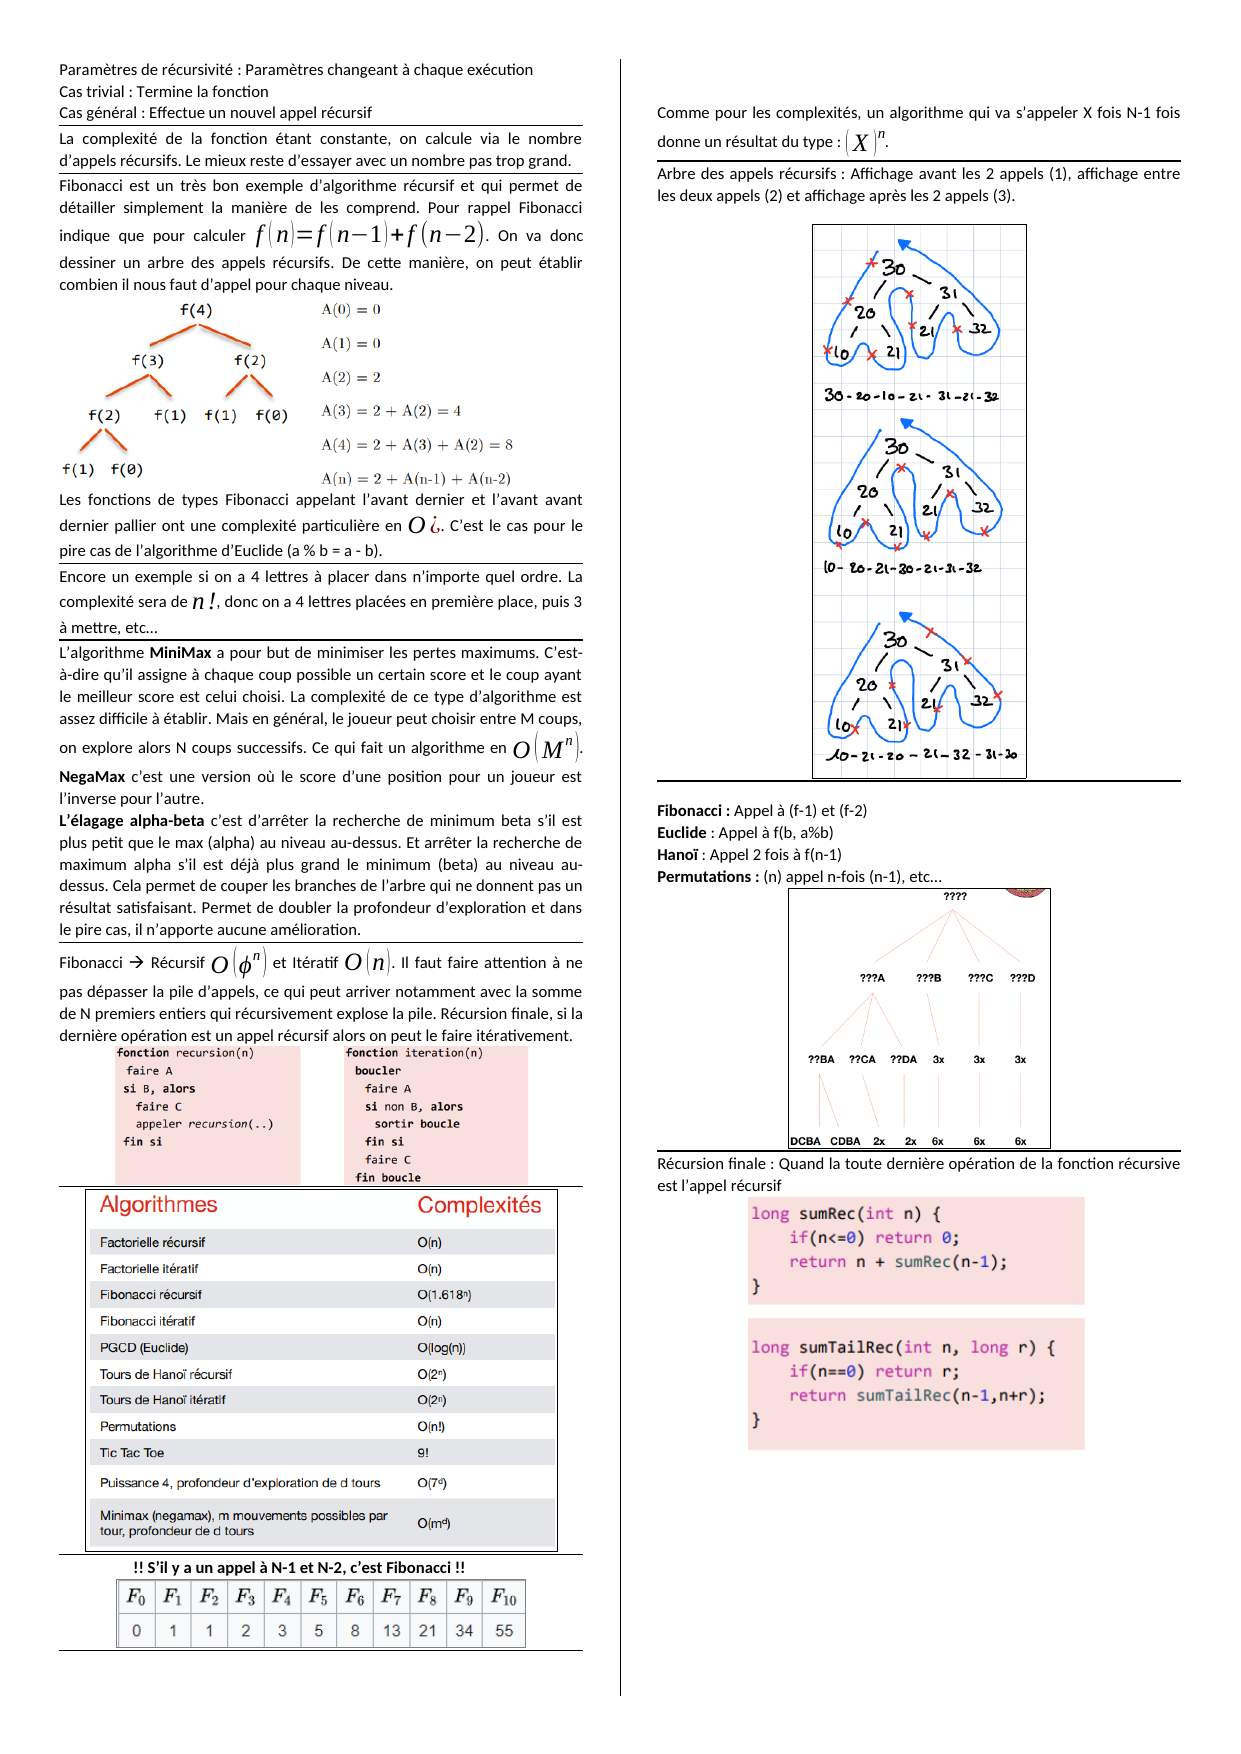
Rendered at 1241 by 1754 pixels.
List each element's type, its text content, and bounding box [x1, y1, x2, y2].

text Les fonctions de types Fibonacci appelant l’avant dernier et l’avant avant dernier pallier ont une complexité particulière en . C’est le cas pour le pire cas de l’algorithme d’Euclide (a % b = a - b). [59, 489, 583, 561]
text La complexité de la fonction étant constante, on calcule via le nombre d’appels récursifs. Le mieux reste d’essayer avec un nombre pas trop grand. [59, 126, 583, 173]
text Fibonacci Récursif et Itératif . Il faut faire attention à ne pas dépasser la pile d’appels, ce qui peut arriver notamment avec la somme de N premiers entiers qui récursivement explose la pile. Récursion finale, si la dernière opération est un appel récursif alors on peut le faire itérativement. [59, 945, 583, 1045]
text Fibonacci est un très bon exemple d’algorithme récursif et qui permet de détailler simplement la manière de les comprend. Pour rappel Fibonacci indique que pour calculer . On va donc dessiner un arbre des appels récursifs. De cette manière, on peut établir combien il nous faut d’appel pour chaque niveau. [59, 176, 583, 294]
text Paramètres de récursivité : Paramètres changeant à chaque exécution [59, 59, 583, 79]
text Arbre des appels récursifs : Affichage avant les 2 appels (1), affichage entre les deux appels (2) et affichage après les 2 appels (3). [657, 162, 1181, 206]
picture [789, 889, 1050, 1148]
text Fibonacci : Appel à (f-1) et (f-2) [657, 800, 1181, 821]
text Cas trivial : Termine la fonction [59, 81, 583, 101]
text L’algorithme MiniMax a pour but de minimiser les pertes maximums. C’est-à-dire qu’il assigne à chaque coup possible un certain score et le coup ayant le meilleur score est celui choisi. La complexité de ce type d’algorithme est assez difficile à établir. Mais en général, le joueur peut choisir entre M coups, on explore alors N coups successifs. Ce qui fait un algorithme en . NegaMax c’est une version où le score d’une position pour un joueur est l’inverse pour l’autre. [59, 643, 583, 808]
picture [59, 295, 295, 488]
picture [747, 1197, 1091, 1453]
picture [813, 225, 1026, 778]
picture [318, 296, 516, 485]
text Cas général : Effectue un nouvel appel récursif [59, 103, 583, 123]
text Permutations : (n) appel n-fois (n-1), etc… [657, 866, 1181, 886]
text Hanoï : Appel 2 fois à f(n-1) [657, 844, 1181, 864]
picture [117, 1580, 525, 1647]
text Comme pour les complexités, un algorithme qui va s’appeler X fois N-1 fois donne un résultat du type : . [657, 103, 1181, 158]
text Récursion finale : Quand la toute dernière opération de la fonction récursive est l’appel récursif [657, 1153, 1181, 1196]
text Encore un exemple si on a 4 lettres à placer dans n’importe quel ordre. La complexité sera de , donc on a 4 lettres placées en première place, puis 3 à mettre, etc… [59, 564, 583, 639]
text Euclide : Appel à f(b, a%b) [657, 822, 1181, 842]
picture [113, 1046, 529, 1185]
text L’élagage alpha-beta c’est d’arrêter la recherche de minimum beta s’il est plus petit que le max (alpha) au niveau au-dessus. Et arrêter la recherche de maximum alpha s’il est déjà plus grand le minimum (beta) au niveau au-dessus. Cela permet de couper les branches de l’arbre qui ne donnent pas un résultat satisfaisant. Permet de doubler la profondeur d’exploration et dans le pire cas, il n’apporte aucune amélioration. [59, 810, 583, 942]
text !! S’il y a un appel à N-1 et N-2, c’est Fibonacci !! [59, 1557, 583, 1577]
picture [86, 1190, 557, 1551]
